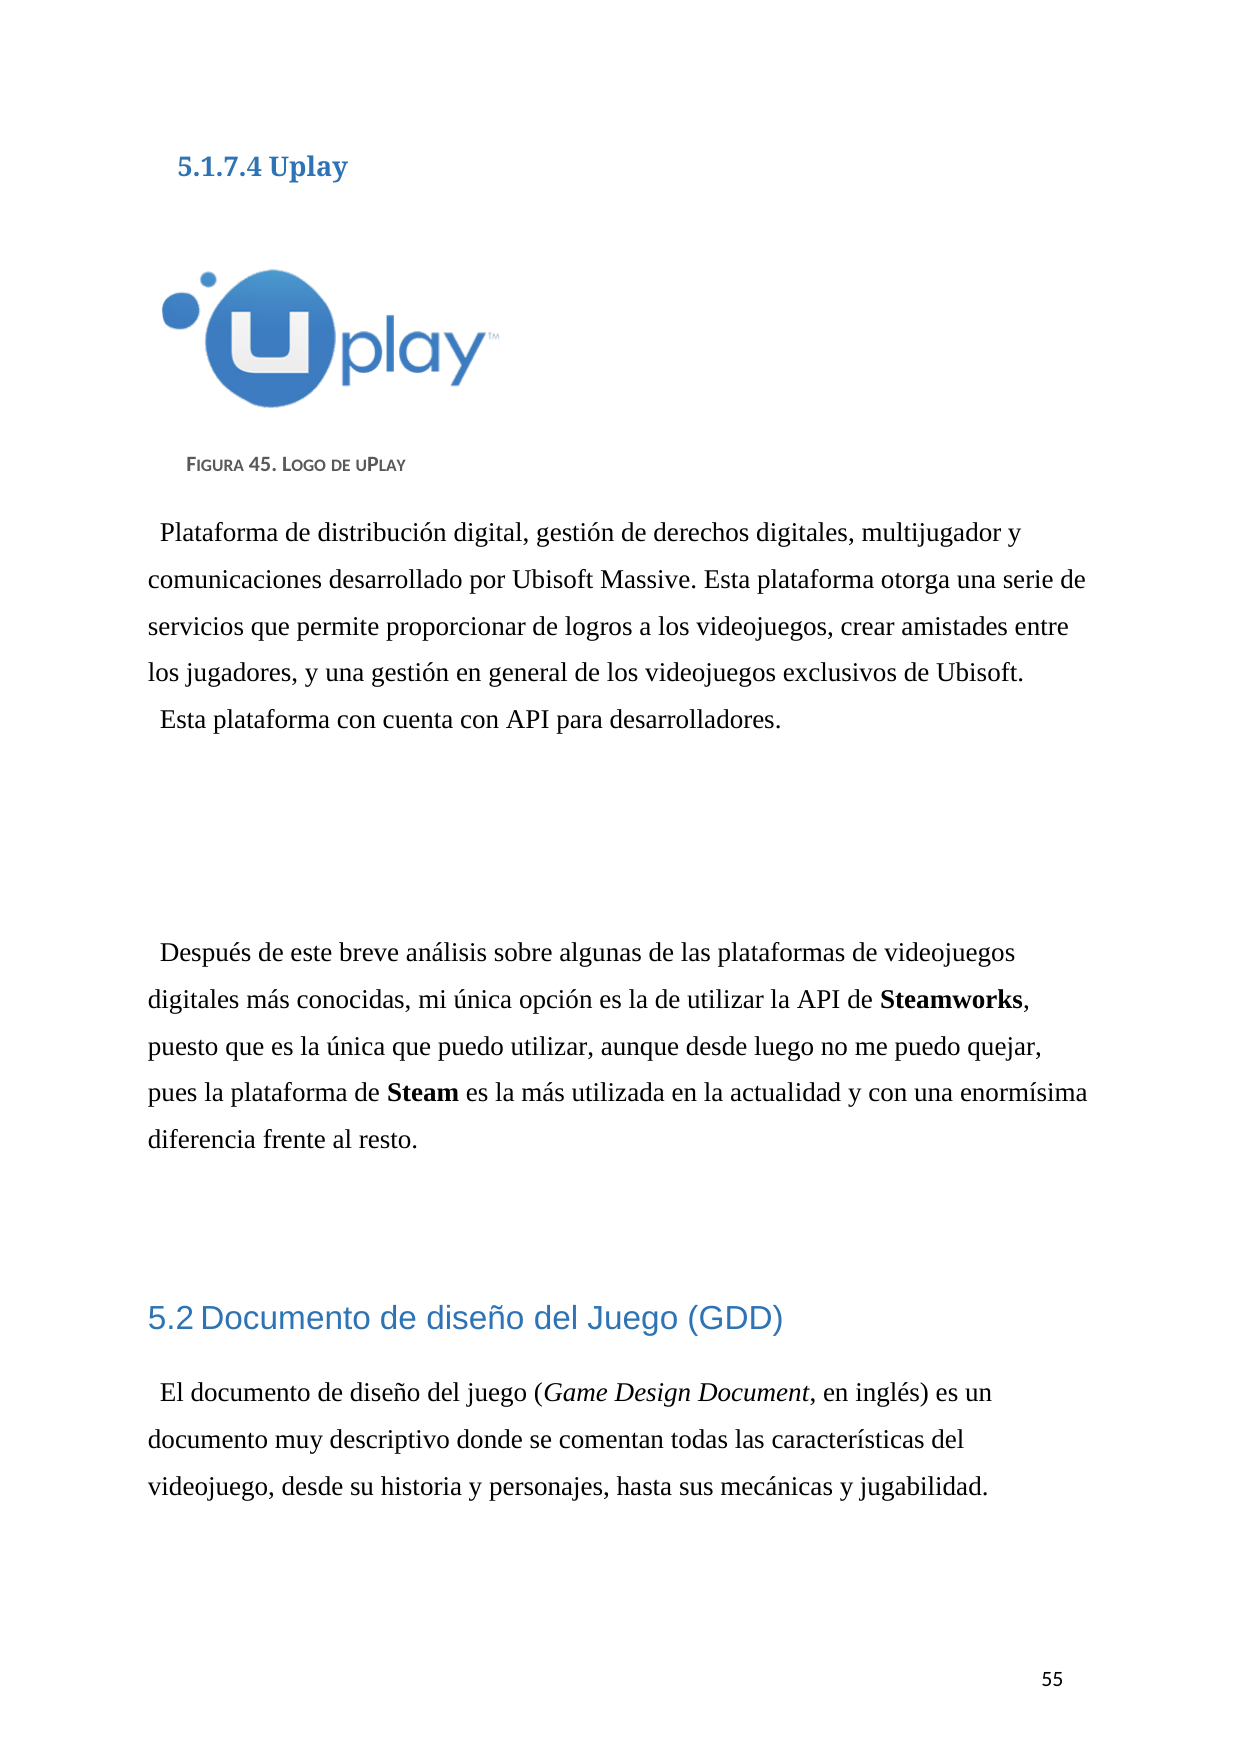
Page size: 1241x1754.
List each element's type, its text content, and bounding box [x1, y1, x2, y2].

subtitle Documento de diseño del Juego (GDD) [148, 1298, 1092, 1337]
subtitle 5.1.7.4 Uplay [177, 148, 1092, 184]
text Después de este breve análisis sobre algunas de las plataformas de videojuegos digitales más conocidas, mi única opción es la de utilizar la API de Steamworks, puesto que es la única que puedo utilizar, aunque desde luego no me puedo quejar, pues la plataforma de Steam es la más utilizada en la actualidad y con una enormísima diferencia frente al resto. [148, 936, 1092, 1154]
picture [159, 243, 502, 435]
text Figura . Logo de uPlay [177, 450, 1092, 476]
text Plataforma de distribución digital, gestión de derechos digitales, multijugador y comunicaciones desarrollado por Ubisoft Massive. Esta plataforma otorga una serie de servicios que permite proporcionar de logros a los videojuegos, crear amistades entre los jugadores, y una gestión en general de los videojuegos exclusivos de Ubisoft. [148, 516, 1092, 688]
text Esta plataforma con cuenta con API para desarrolladores. [148, 703, 1092, 734]
text El documento de diseño del juego (Game Design Document, en inglés) es un documento muy descriptivo donde se comentan todas las características del videojuego, desde su historia y personajes, hasta sus mecánicas y jugabilidad. [148, 1377, 1092, 1501]
